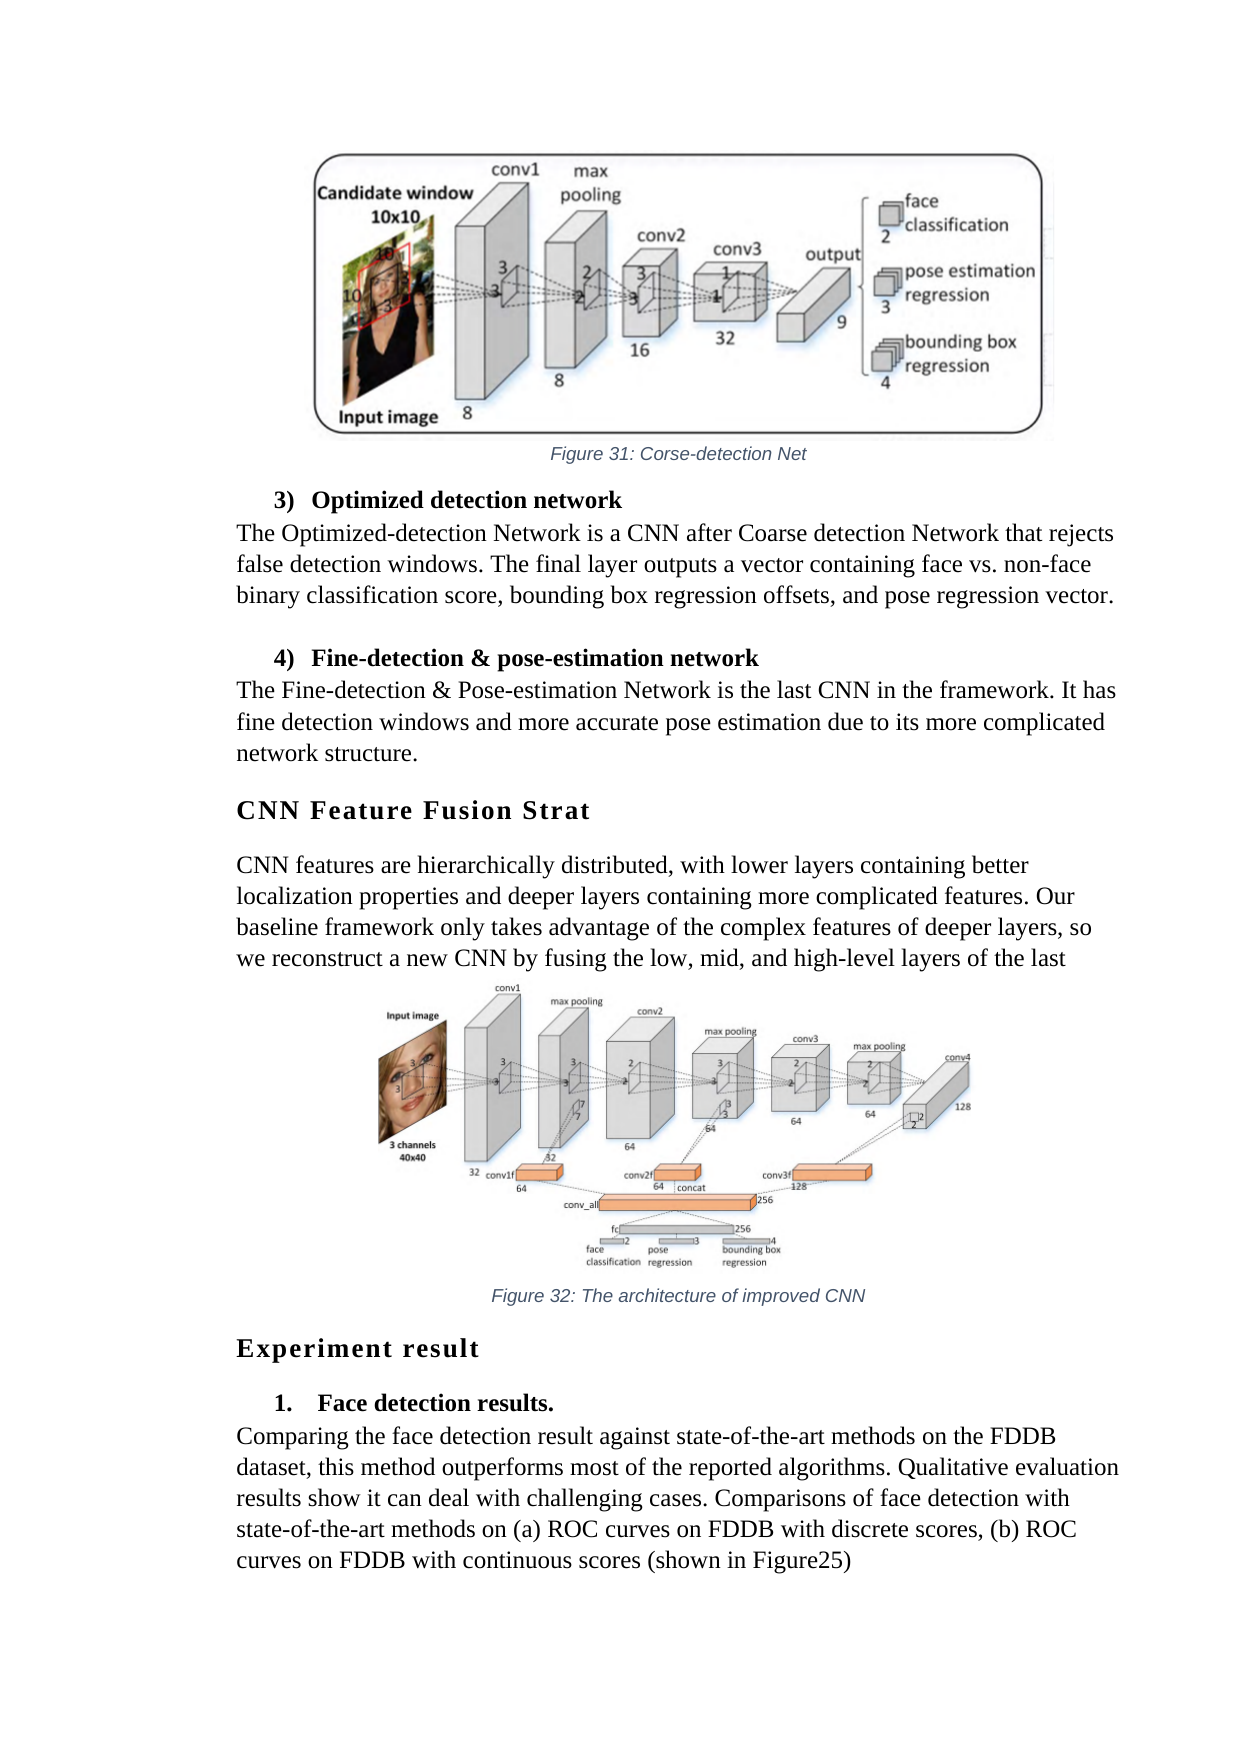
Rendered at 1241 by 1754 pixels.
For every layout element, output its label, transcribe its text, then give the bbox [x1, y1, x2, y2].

text The Fine-detection & Pose-estimation Network is the last CNN in the framework. It has fine detection windows and more accurate pose estimation due to its more complicated network structure. [236, 676, 1122, 766]
picture [304, 150, 1055, 441]
text Figure 32: The architecture of improved CNN [236, 1285, 1122, 1307]
text Comparing the face detection result against state-of-the-art methods on the FDDB dataset, this method outperforms most of the reported algorithms. Qualitative evaluation results show it can deal with challenging cases. Comparisons of face detection with state-of-the-art methods on (a) ROC curves on FDDB with discrete scores, (b) ROC curves on FDDB with continuous scores (shown in Figure25) [236, 1421, 1122, 1574]
list Fine-detection & pose-estimation network [274, 643, 1122, 671]
picture [358, 974, 1001, 1283]
text Figure 31: Corse-detection Net [236, 443, 1122, 464]
list Optimized detection network [274, 485, 1122, 514]
text The Optimized-detection Network is a CNN after Coarse detection Network that rejects false detection windows. The final layer outputs a vector containing face vs. non-face binary classification score, bounding box regression offsets, and pose regression vector. [236, 518, 1122, 609]
list Face detection results. [274, 1388, 1122, 1417]
subtitle CNN Feature Fusion Strat [236, 794, 1122, 825]
subtitle Experiment result [236, 1332, 1122, 1363]
text CNN features are hierarchically distributed, with lower layers containing better localization properties and deeper layers containing more complicated features. Our baseline framework only takes advantage of the complex features of deeper layers, so we reconstruct a new CNN by fusing the low, mid, and high-level layers of the last [236, 850, 1122, 972]
